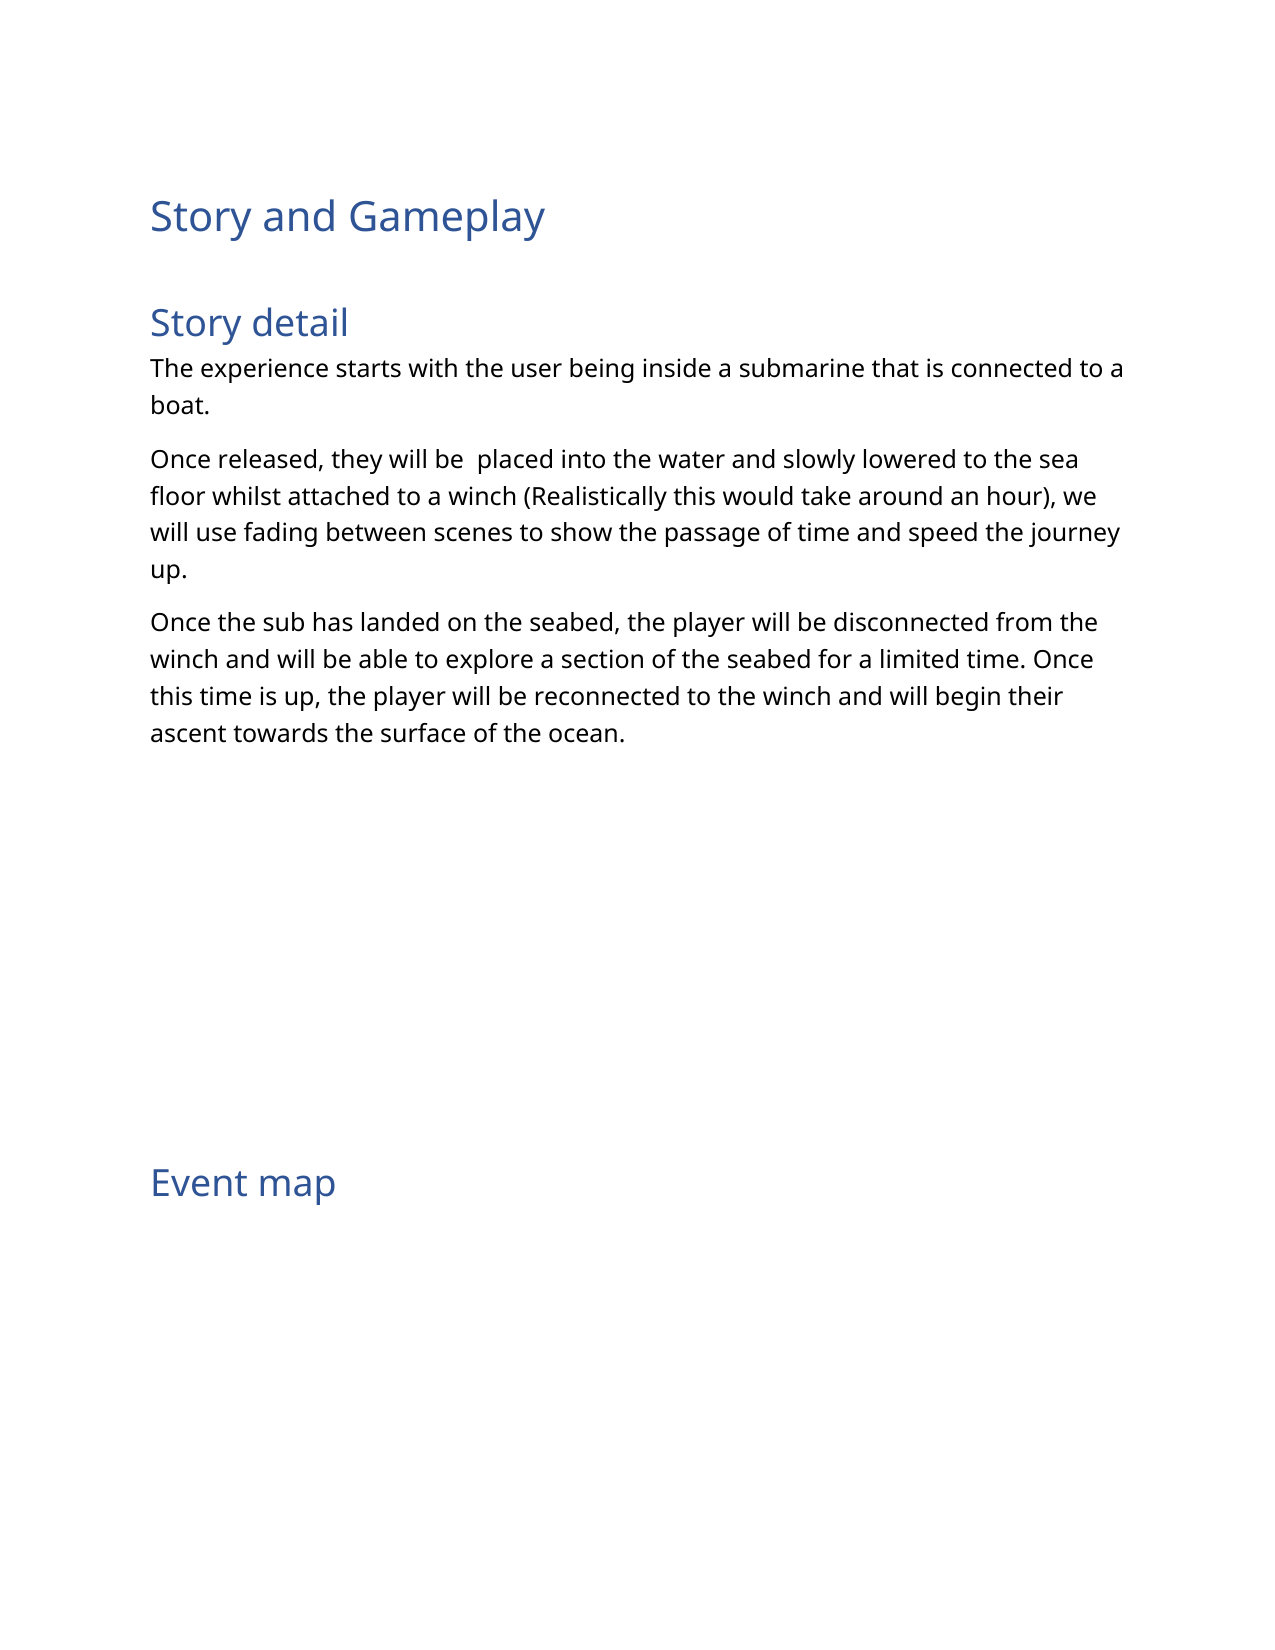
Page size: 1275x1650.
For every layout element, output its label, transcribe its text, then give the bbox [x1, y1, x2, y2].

text The experience starts with the user being inside a submarine that is connected to a boat. [150, 351, 1125, 422]
subtitle Story and Gameplay [150, 187, 1125, 292]
subtitle Event map [150, 1157, 1125, 1208]
text Once released, they will be placed into the water and slowly lowered to the sea floor whilst attached to a winch (Realistically this would take around an hour), we will use fading between scenes to show the passage of time and speed the journey up. [150, 441, 1125, 586]
text Once the sub has landed on the seabed, the player will be disconnected from the winch and will be able to explore a section of the seabed for a limited time. Once this time is up, the player will be reconnected to the winch and will begin their ascent towards the surface of the ocean. [150, 605, 1125, 749]
subtitle Story detail [150, 296, 1125, 347]
